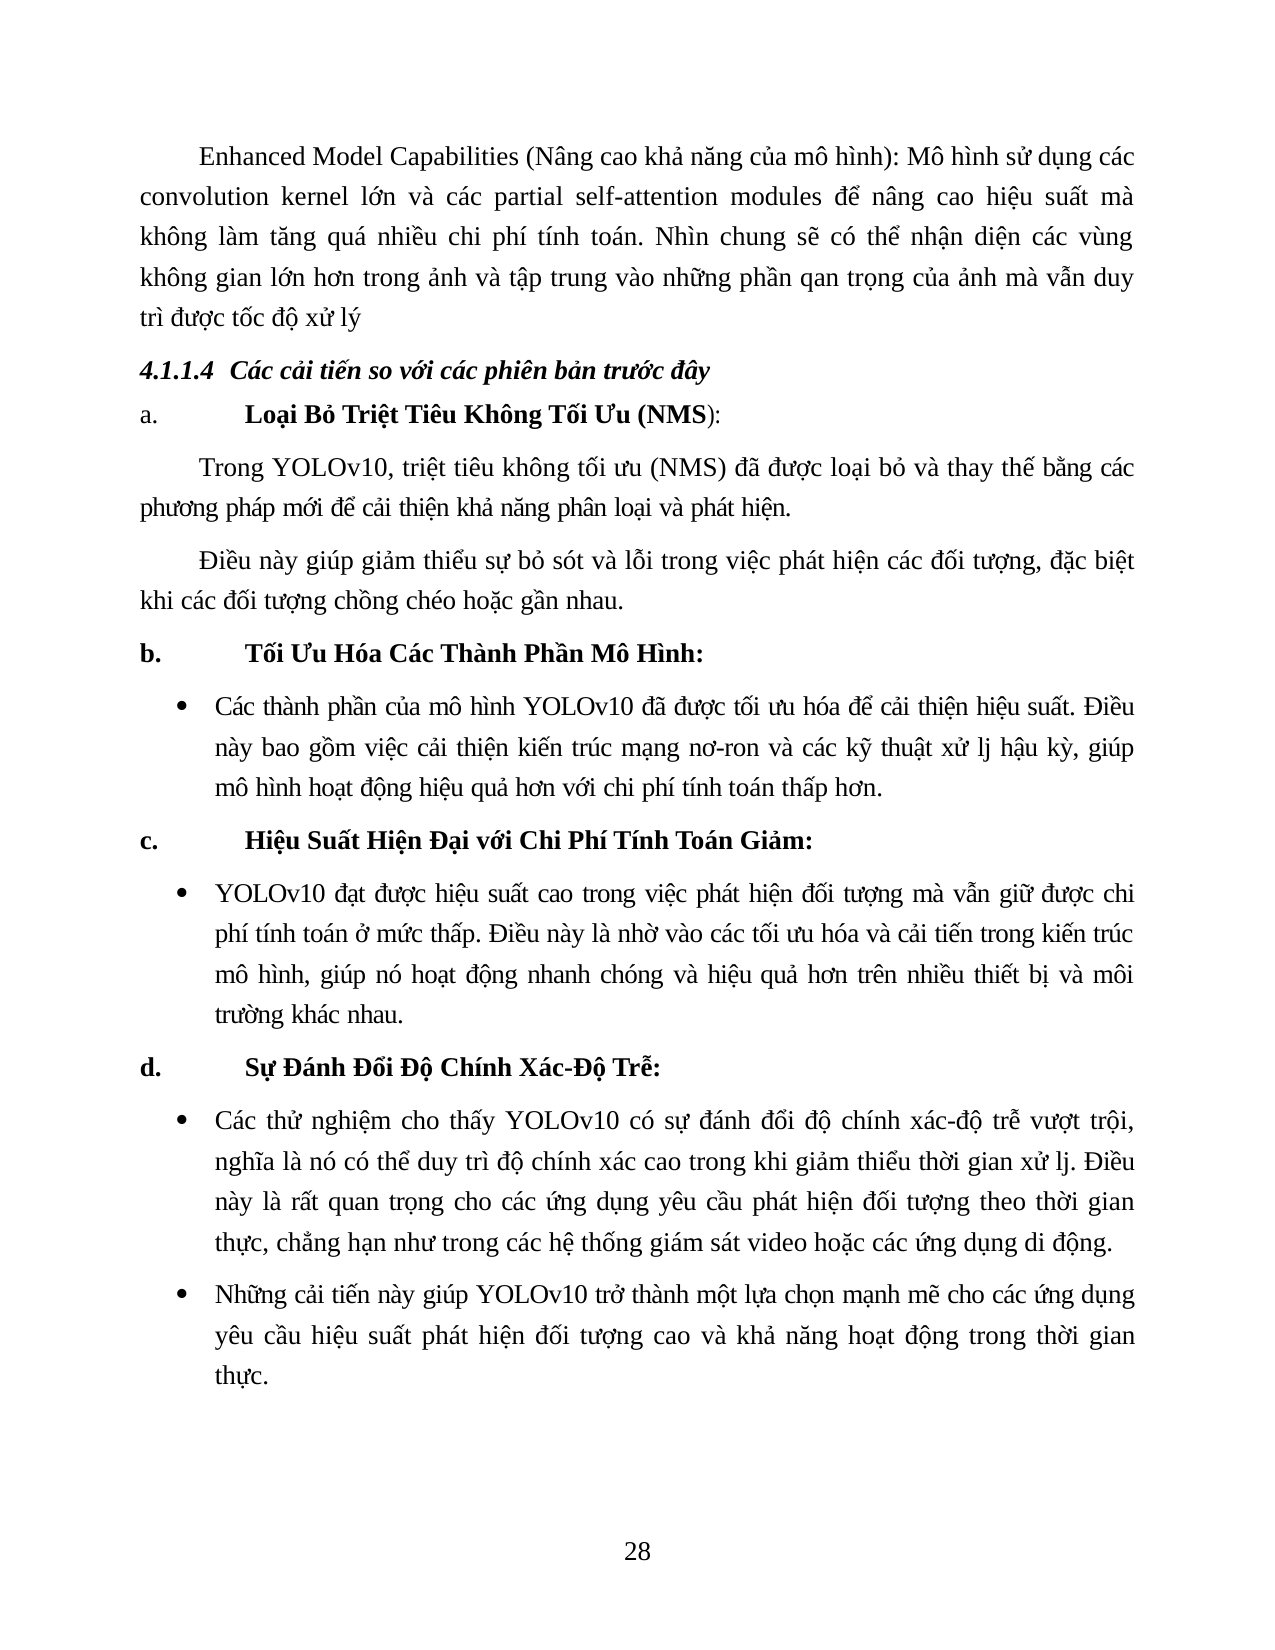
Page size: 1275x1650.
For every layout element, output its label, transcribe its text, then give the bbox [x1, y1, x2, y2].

subtitle Hiệu Suất Hiện Đại với Chi Phí Tính Toán Giảm: [139, 824, 1135, 855]
subtitle Tối Ưu Hóa Các Thành Phần Mô Hình: [139, 637, 1135, 668]
text Trong YOLOv10, triệt tiêu không tối ưu (NMS) đã được loại bỏ và thay thế bằng các phương pháp mới để cải thiện khả năng phân loại và phát hiện. [139, 451, 1135, 522]
subtitle Loại Bỏ Triệt Tiêu Không Tối Ưu (NMS): [139, 398, 1135, 429]
text Enhanced Model Capabilities (Nâng cao khả năng của mô hình): Mô hình sử dụng các convolution kernel lớn và các partial self-attention modules để nâng cao hiệu suất mà không làm tăng quá nhiều chi phí tính toán. Nhìn chung sẽ có thể nhận diện các vùng không gian lớn hơn trong ảnh và tập trung vào những phần qan trọng của ảnh mà vẫn duy trì được tốc độ xử lý [139, 139, 1135, 332]
list YOLOv10 đạt được hiệu suất cao trong việc phát hiện đối tượng mà vẫn giữ được chi phí tính toán ở mức thấp. Điều này là nhờ vào các tối ưu hóa và cải tiến trong kiến trúc mô hình, giúp nó hoạt động nhanh chóng và hiệu quả hơn trên nhiều thiết bị và môi trường khác nhau. [177, 877, 1135, 1029]
text Điều này giúp giảm thiểu sự bỏ sót và lỗi trong việc phát hiện các đối tượng, đặc biệt khi các đối tượng chồng chéo hoặc gần nhau. [139, 544, 1135, 616]
subtitle Sự Đánh Đổi Độ Chính Xác-Độ Trễ: [139, 1051, 1135, 1082]
subtitle Các cải tiến so với các phiên bản trước đây [139, 354, 1135, 385]
list Những cải tiến này giúp YOLOv10 trở thành một lựa chọn mạnh mẽ cho các ứng dụng yêu cầu hiệu suất phát hiện đối tượng cao và khả năng hoạt động trong thời gian thực. [177, 1278, 1135, 1391]
list Các thử nghiệm cho thấy YOLOv10 có sự đánh đổi độ chính xác-độ trễ vượt trội, nghĩa là nó có thể duy trì độ chính xác cao trong khi giảm thiểu thời gian xử lj. Điều này là rất quan trọng cho các ứng dụng yêu cầu phát hiện đối tượng theo thời gian thực, chẳng hạn như trong các hệ thống giám sát video hoặc các ứng dụng di động. [177, 1104, 1135, 1257]
list Các thành phần của mô hình YOLOv10 đã được tối ưu hóa để cải thiện hiệu suất. Điều này bao gồm việc cải thiện kiến trúc mạng nơ-ron và các kỹ thuật xử lj hậu kỳ, giúp mô hình hoạt động hiệu quả hơn với chi phí tính toán thấp hơn. [177, 690, 1135, 802]
